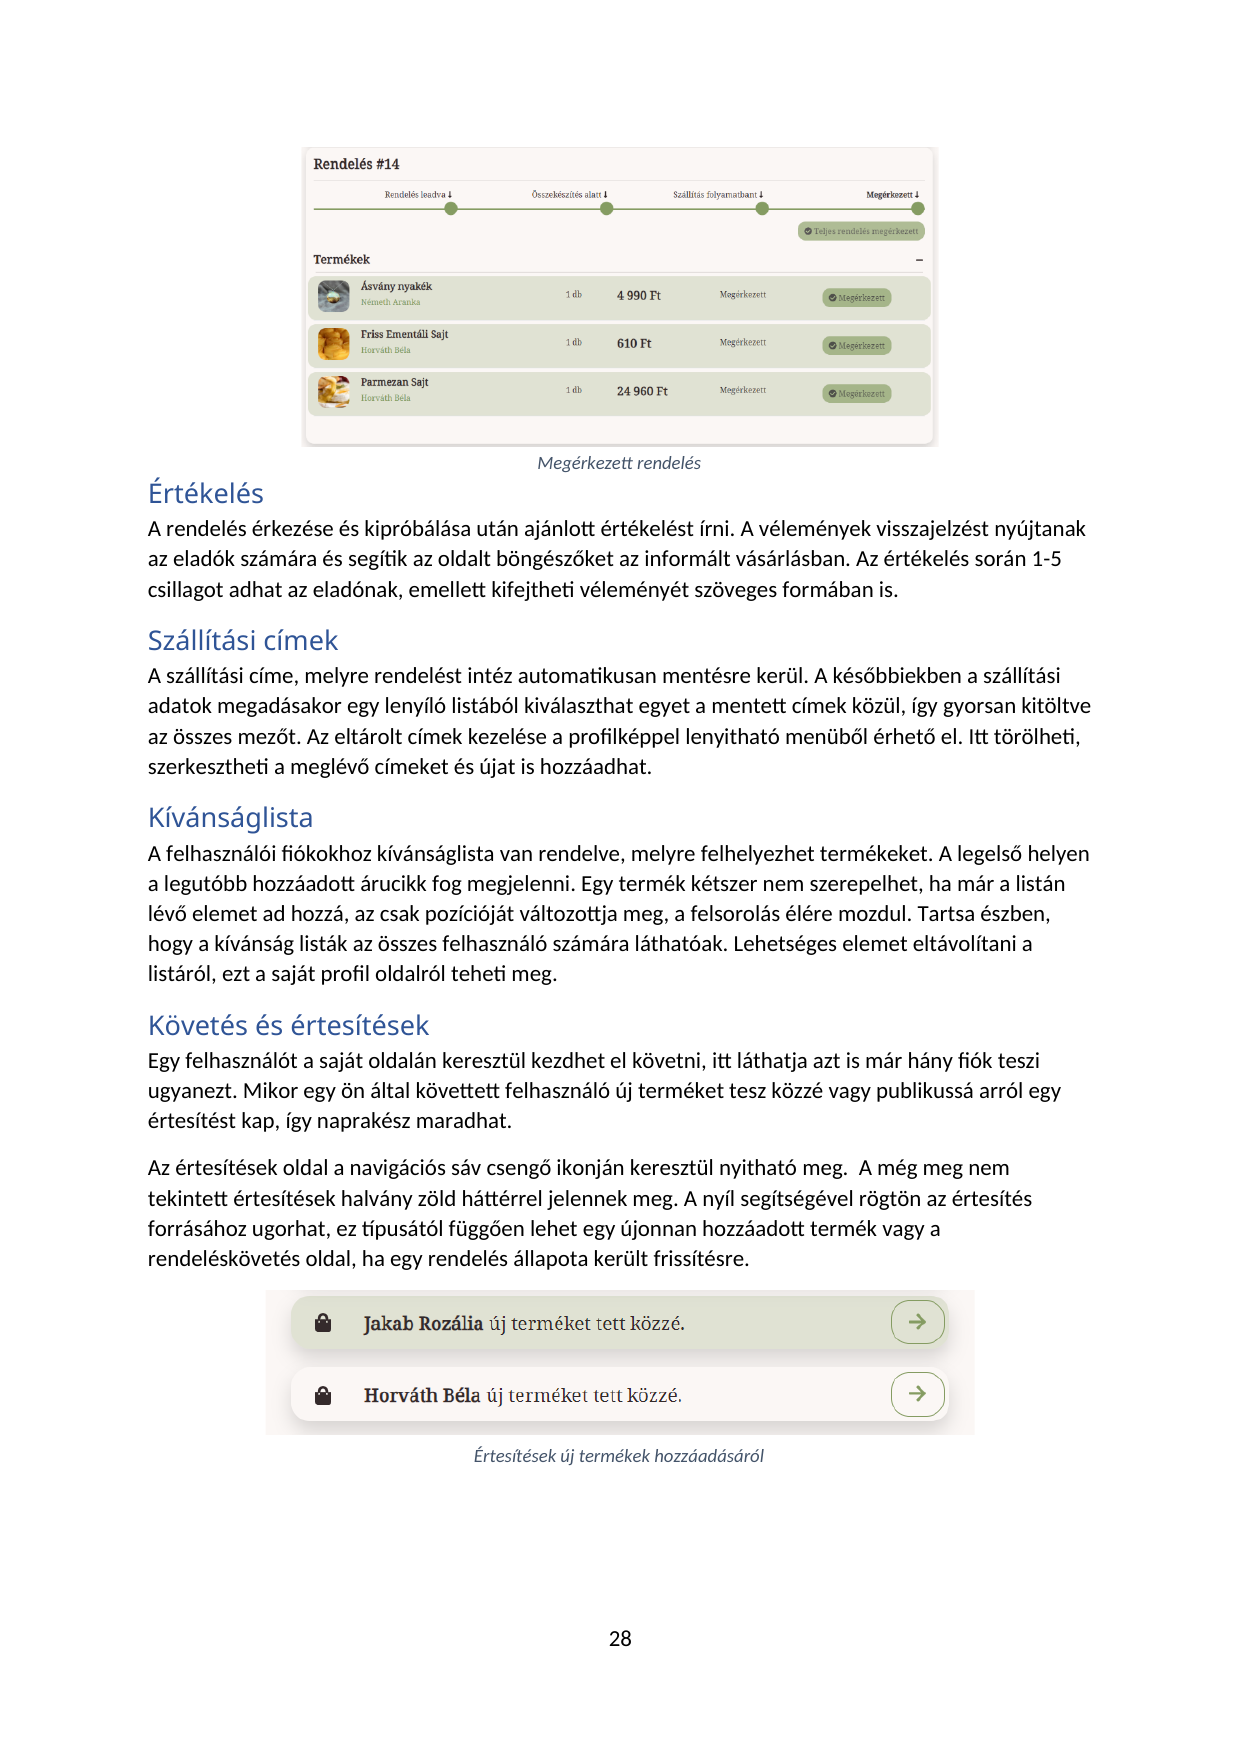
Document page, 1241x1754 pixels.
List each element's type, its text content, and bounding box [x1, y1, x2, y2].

subtitle Kívánságlista [148, 799, 1093, 836]
text Egy felhasználót a saját oldalán keresztül kezdhet el követni, itt láthatja azt is már hány fiók teszi ugyanezt. Mikor egy ön által követtett felhasználó új terméket tesz közzé vagy publikussá arról egy értesítést kap, így naprakész maradhat. [148, 1046, 1093, 1134]
picture [301, 147, 939, 447]
subtitle Követés és értesítések [148, 1006, 1093, 1043]
picture [265, 1290, 975, 1435]
subtitle Szállítási címek [148, 622, 1093, 658]
text A szállítási címe, melyre rendelést intéz automatikusan mentésre kerül. A későbbiekben a szállítási adatok megadásakor egy lenyíló listából kiválaszthat egyet a mentett címek közül, így gyorsan kitöltve az összes mezőt. Az eltárolt címek kezelése a profilképpel lenyitható menüből érhető el. Itt törölheti, szerkesztheti a meglévő címeket és újat is hozzáadhat. [148, 661, 1093, 780]
text Az értesítések oldal a navigációs sáv csengő ikonján keresztül nyitható meg. A még meg nem tekintett értesítések halvány zöld háttérrel jelennek meg. A nyíl segítségével rögtön az értesítés forrásához ugorhat, ez típusától függően lehet egy újonnan hozzáadott termék vagy a rendeléskövetés oldal, ha egy rendelés állapota került frissítésre. [148, 1153, 1093, 1272]
text A felhasználói fiókokhoz kívánságlista van rendelve, melyre felhelyezhet termékeket. A legelső helyen a legutóbb hozzáadott árucikk fog megjelenni. Egy termék kétszer nem szerepelhet, ha már a listán lévő elemet ad hozzá, az csak pozícióját változottja meg, a felsorolás élére mozdul. Tartsa észben, hogy a kívánság listák az összes felhasználó számára láthatóak. Lehetséges elemet eltávolítani a listáról, ezt a saját profil oldalról teheti meg. [148, 839, 1093, 987]
text A rendelés érkezése és kipróbálása után ajánlott értékelést írni. A vélemények visszajelzést nyújtanak az eladók számára és segítik az oldalt böngészőket az informált vásárlásban. Az értékelés során 1-5 csillagot adhat az eladónak, emellett kifejtheti véleményét szöveges formában is. [148, 514, 1093, 603]
